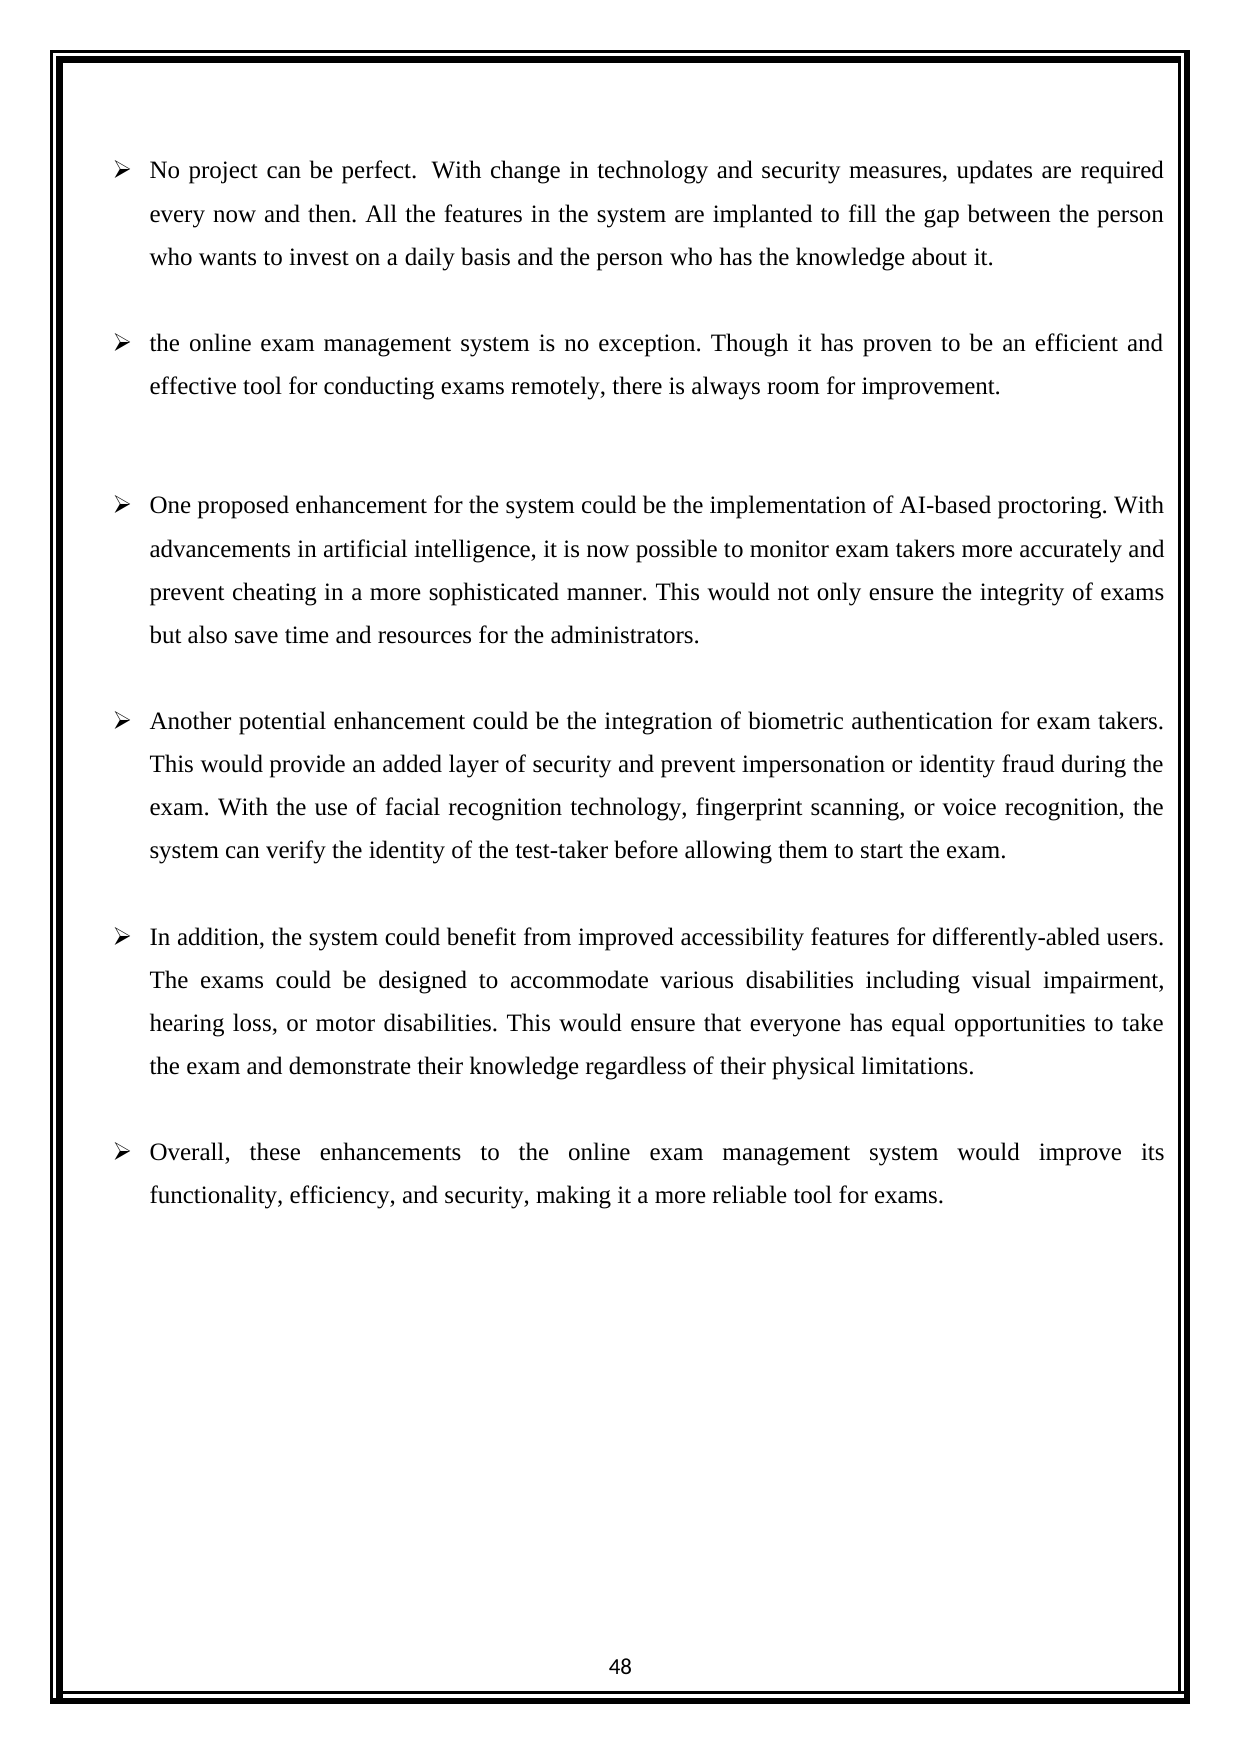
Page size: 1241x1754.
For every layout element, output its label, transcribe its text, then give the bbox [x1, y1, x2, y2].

list the online exam management system is no exception. Though it has proven to be an efficient and effective tool for conducting exams remotely, there is always room for improvement. [112, 328, 1165, 400]
list Another potential enhancement could be the integration of biometric authentication for exam takers. This would provide an added layer of security and prevent impersonation or identity fraud during the exam. With the use of facial recognition technology, fingerprint scanning, or voice recognition, the system can verify the identity of the test-taker before allowing them to start the exam. [112, 706, 1165, 864]
list In addition, the system could benefit from improved accessibility features for differently-abled users. The exams could be designed to accommodate various disabilities including visual impairment, hearing loss, or motor disabilities. This would ensure that everyone has equal opportunities to take the exam and demonstrate their knowledge regardless of their physical limitations. [112, 922, 1165, 1080]
list One proposed enhancement for the system could be the implementation of AI-based proctoring. With advancements in artificial intelligence, it is now possible to monitor exam takers more accurately and prevent cheating in a more sophisticated manner. This would not only ensure the integrity of exams but also save time and resources for the administrators. [112, 491, 1165, 649]
list Overall, these enhancements to the online exam management system would improve its functionality, efficiency, and security, making it a more reliable tool for exams. [112, 1137, 1165, 1209]
list No project can be perfect. With change in technology and security measures, updates are required every now and then. All the features in the system are implanted to fill the gap between the person who wants to invest on a daily basis and the person who has the knowledge about it. [112, 156, 1165, 271]
